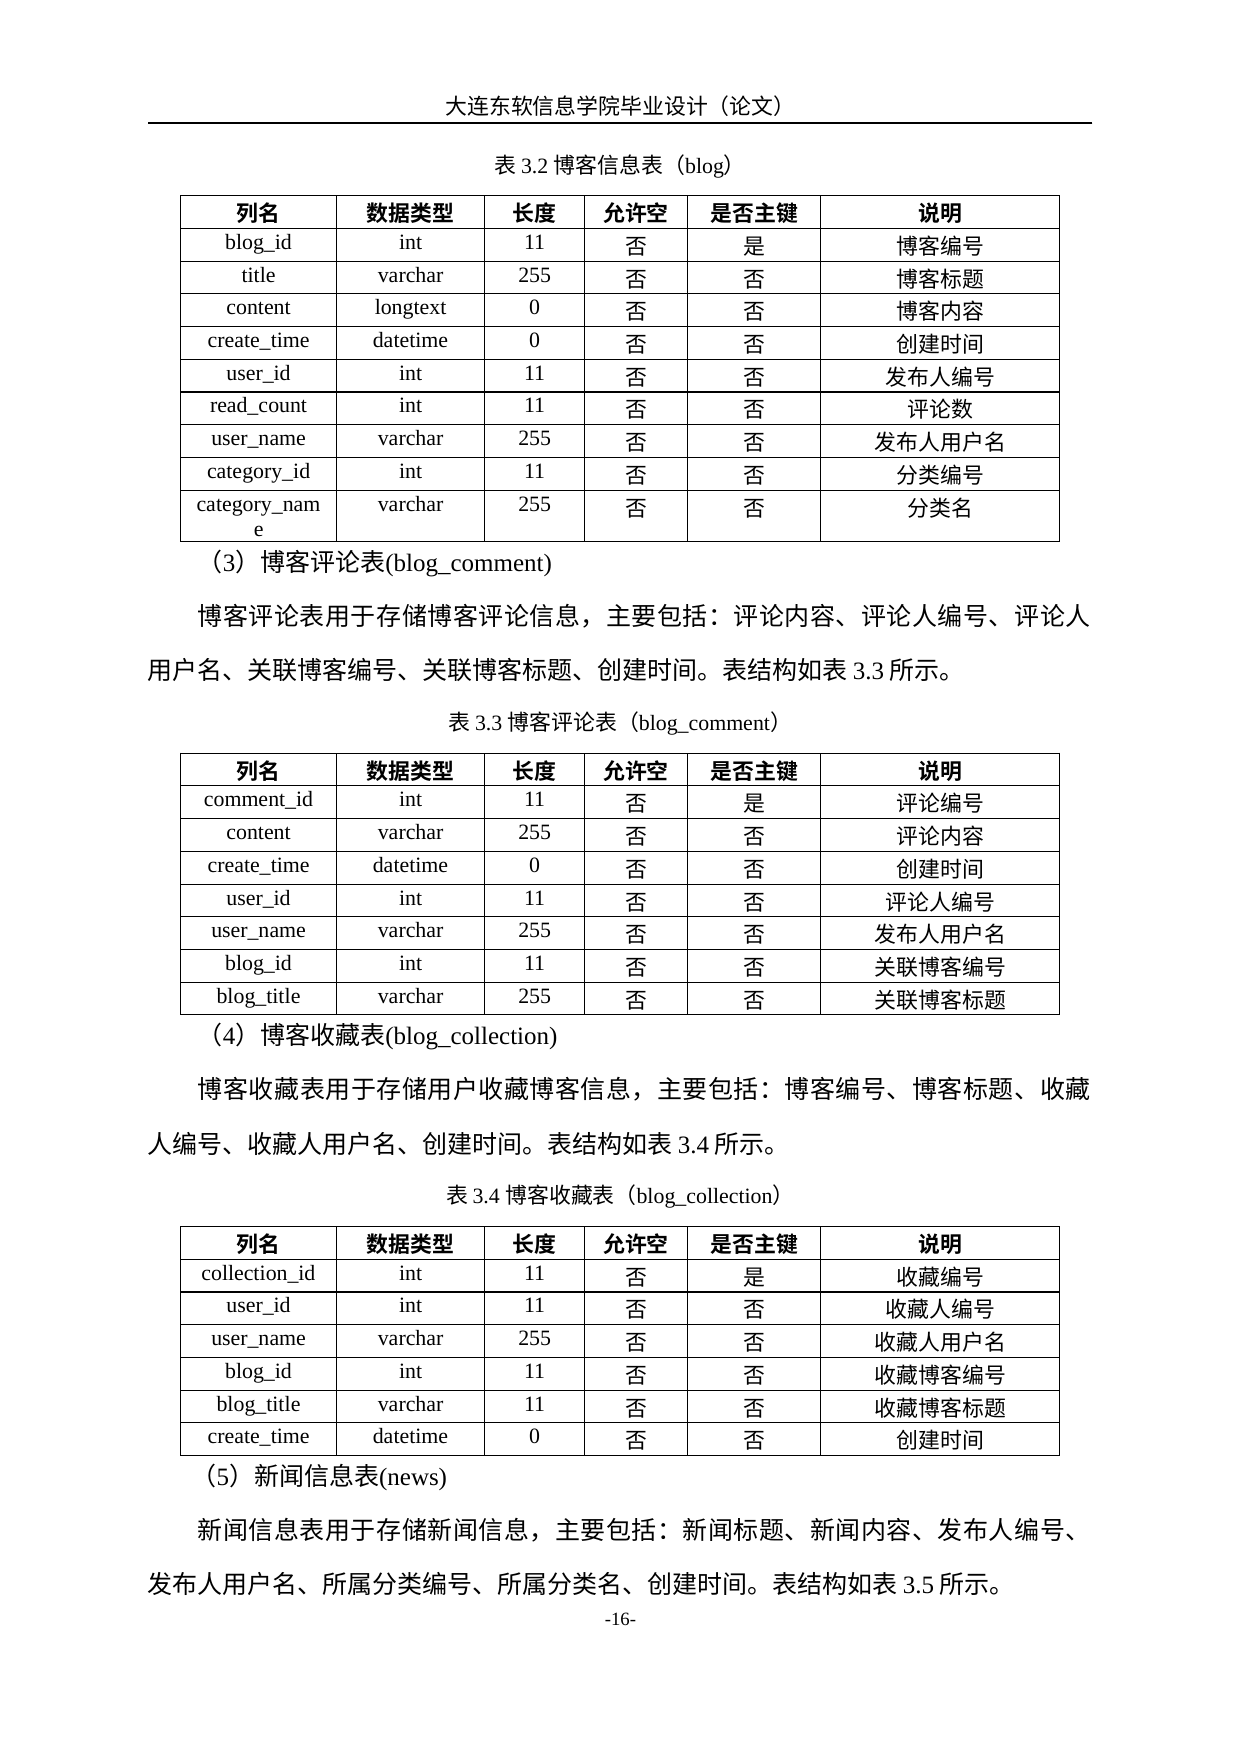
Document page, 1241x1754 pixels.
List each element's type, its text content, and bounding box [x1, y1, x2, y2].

table_cell 否 [585, 393, 687, 424]
table_cell 11 [485, 393, 584, 424]
table_cell varchar [337, 425, 484, 457]
table_cell 博客内容 [821, 294, 1059, 326]
table_header 允许空 [585, 754, 687, 785]
table_cell 否 [688, 1423, 820, 1455]
table_cell 是 [688, 229, 820, 261]
table_cell 255 [485, 1325, 584, 1357]
table_cell 255 [485, 425, 584, 457]
table_cell 否 [585, 491, 687, 541]
table_cell 否 [585, 852, 687, 883]
table_header 允许空 [585, 196, 687, 228]
table_cell 否 [688, 425, 820, 457]
text 表3.3 博客评论表（blog_comment） [148, 705, 1092, 737]
table_cell title [181, 262, 336, 293]
table_header 是否主键 [688, 1227, 820, 1259]
table_cell user_name [181, 425, 336, 457]
table_cell varchar [337, 1391, 484, 1422]
table_cell 否 [585, 917, 687, 949]
table_cell 否 [585, 1260, 687, 1291]
table_cell 0 [485, 852, 584, 883]
table_header 说明 [821, 754, 1059, 785]
table_cell 否 [585, 425, 687, 457]
table_cell 否 [688, 1391, 820, 1422]
table_cell blog_title [181, 1391, 336, 1422]
table_cell 否 [688, 327, 820, 359]
table_cell datetime [337, 852, 484, 883]
text （3）博客评论表(blog_comment) [148, 542, 1092, 578]
table_header 数据类型 [337, 196, 484, 228]
table_cell 创建时间 [821, 852, 1059, 883]
table_cell 否 [585, 819, 687, 851]
text 表3.4 博客收藏表（blog_collection） [148, 1178, 1092, 1210]
table_cell int [337, 229, 484, 261]
table_header 长度 [485, 754, 584, 785]
table_cell 11 [485, 885, 584, 916]
table_cell 11 [485, 229, 584, 261]
table_cell collection_id [181, 1260, 336, 1291]
table_cell 否 [688, 983, 820, 1014]
table_cell 分类名 [821, 491, 1059, 541]
table_header 说明 [821, 1227, 1059, 1259]
table_cell blog_id [181, 1358, 336, 1389]
table_cell varchar [337, 917, 484, 949]
table_cell int [337, 885, 484, 916]
table_header 数据类型 [337, 1227, 484, 1259]
table_cell 发布人用户名 [821, 917, 1059, 949]
table_cell 收藏博客编号 [821, 1358, 1059, 1389]
table_cell create_time [181, 1423, 336, 1455]
table_cell 0 [485, 1423, 584, 1455]
table_cell 255 [485, 262, 584, 293]
table_header 列名 [181, 1227, 336, 1259]
table_cell int [337, 393, 484, 424]
table_cell 否 [688, 1325, 820, 1357]
table_cell 否 [688, 393, 820, 424]
table_cell category_id [181, 458, 336, 489]
table_cell 否 [585, 294, 687, 326]
table_cell 是 [688, 1260, 820, 1291]
table_cell 否 [585, 327, 687, 359]
table_header 说明 [821, 196, 1059, 228]
text 表3.2 博客信息表（blog） [148, 148, 1092, 179]
table_cell 博客编号 [821, 229, 1059, 261]
table_cell 11 [485, 1391, 584, 1422]
table_cell 否 [688, 950, 820, 982]
table_cell 11 [485, 458, 584, 489]
table_cell varchar [337, 983, 484, 1014]
table_cell 否 [585, 1391, 687, 1422]
text 博客收藏表用于存储用户收藏博客信息，主要包括：博客编号、博客标题、收藏人编号、收藏人用户名、创建时间。表结构如表3.4所示。 [148, 1070, 1092, 1160]
table_cell comment_id [181, 786, 336, 818]
table_cell blog_id [181, 950, 336, 982]
table_cell user_name [181, 1325, 336, 1357]
table_cell 是 [688, 786, 820, 818]
table_cell 255 [485, 491, 584, 541]
table_cell 11 [485, 786, 584, 818]
table_cell blog_id [181, 229, 336, 261]
table_cell 11 [485, 950, 584, 982]
table_cell 评论内容 [821, 819, 1059, 851]
table_cell 否 [585, 229, 687, 261]
table_header 长度 [485, 1227, 584, 1259]
table_cell 否 [688, 1293, 820, 1324]
table_cell 255 [485, 983, 584, 1014]
table_header 是否主键 [688, 754, 820, 785]
table_cell 否 [688, 458, 820, 489]
table_cell user_name [181, 917, 336, 949]
table_cell 否 [688, 917, 820, 949]
table_cell content [181, 294, 336, 326]
table_cell 否 [585, 360, 687, 391]
table_cell 否 [585, 885, 687, 916]
table_cell varchar [337, 819, 484, 851]
table_cell int [337, 1358, 484, 1389]
table_cell 否 [585, 1358, 687, 1389]
table_cell 否 [688, 1358, 820, 1389]
table_cell create_time [181, 327, 336, 359]
table_cell 创建时间 [821, 1423, 1059, 1455]
table_cell 11 [485, 1293, 584, 1324]
table_cell 否 [585, 1325, 687, 1357]
table_cell 否 [688, 819, 820, 851]
table_cell 否 [585, 786, 687, 818]
table_cell user_id [181, 885, 336, 916]
table_cell int [337, 1260, 484, 1291]
table_header 列名 [181, 754, 336, 785]
table_cell 否 [585, 1423, 687, 1455]
table_cell datetime [337, 1423, 484, 1455]
table_cell datetime [337, 327, 484, 359]
table_header 数据类型 [337, 754, 484, 785]
table_cell 收藏博客标题 [821, 1391, 1059, 1422]
text 博客评论表用于存储博客评论信息，主要包括：评论内容、评论人编号、评论人用户名、关联博客编号、关联博客标题、创建时间。表结构如表3.3所示。 [148, 596, 1092, 687]
table_cell blog_title [181, 983, 336, 1014]
table_header 允许空 [585, 1227, 687, 1259]
table_cell 否 [585, 983, 687, 1014]
table_cell 关联博客标题 [821, 983, 1059, 1014]
table_cell 0 [485, 327, 584, 359]
table_cell read_count [181, 393, 336, 424]
table_cell 11 [485, 360, 584, 391]
table_cell 收藏编号 [821, 1260, 1059, 1291]
table_cell 评论编号 [821, 786, 1059, 818]
table_cell category_name [181, 491, 336, 541]
table_cell int [337, 1293, 484, 1324]
table_cell 分类编号 [821, 458, 1059, 489]
table_cell 255 [485, 819, 584, 851]
table_header 长度 [485, 196, 584, 228]
text （5）新闻信息表(news) [148, 1456, 1092, 1492]
table_cell varchar [337, 262, 484, 293]
table_cell int [337, 360, 484, 391]
table_cell 否 [688, 294, 820, 326]
table_cell 否 [688, 852, 820, 883]
table_cell int [337, 950, 484, 982]
table_cell 255 [485, 917, 584, 949]
table_cell longtext [337, 294, 484, 326]
table_cell 否 [585, 262, 687, 293]
table_cell create_time [181, 852, 336, 883]
table_cell 创建时间 [821, 327, 1059, 359]
table_cell user_id [181, 1293, 336, 1324]
table_header 列名 [181, 196, 336, 228]
table_cell 收藏人用户名 [821, 1325, 1059, 1357]
table_cell 0 [485, 294, 584, 326]
table_cell varchar [337, 1325, 484, 1357]
table_cell int [337, 458, 484, 489]
table_cell 发布人编号 [821, 360, 1059, 391]
table_cell 否 [688, 262, 820, 293]
table_cell 否 [688, 885, 820, 916]
table_cell 否 [585, 950, 687, 982]
table_header 是否主键 [688, 196, 820, 228]
text 新闻信息表用于存储新闻信息，主要包括：新闻标题、新闻内容、发布人编号、发布人用户名、所属分类编号、所属分类名、创建时间。表结构如表3.5所示。 [148, 1510, 1092, 1601]
table_cell 否 [688, 491, 820, 541]
table_cell user_id [181, 360, 336, 391]
table_cell 否 [585, 1293, 687, 1324]
table_cell 收藏人编号 [821, 1293, 1059, 1324]
table_cell 11 [485, 1260, 584, 1291]
table_cell 发布人用户名 [821, 425, 1059, 457]
table_cell 11 [485, 1358, 584, 1389]
table_cell 否 [585, 458, 687, 489]
table_cell 评论人编号 [821, 885, 1059, 916]
table_cell 否 [688, 360, 820, 391]
table_cell 评论数 [821, 393, 1059, 424]
table_cell varchar [337, 491, 484, 541]
table_cell 关联博客编号 [821, 950, 1059, 982]
table_cell 博客标题 [821, 262, 1059, 293]
table_cell content [181, 819, 336, 851]
table_cell int [337, 786, 484, 818]
text （4）博客收藏表(blog_collection) [148, 1015, 1092, 1052]
